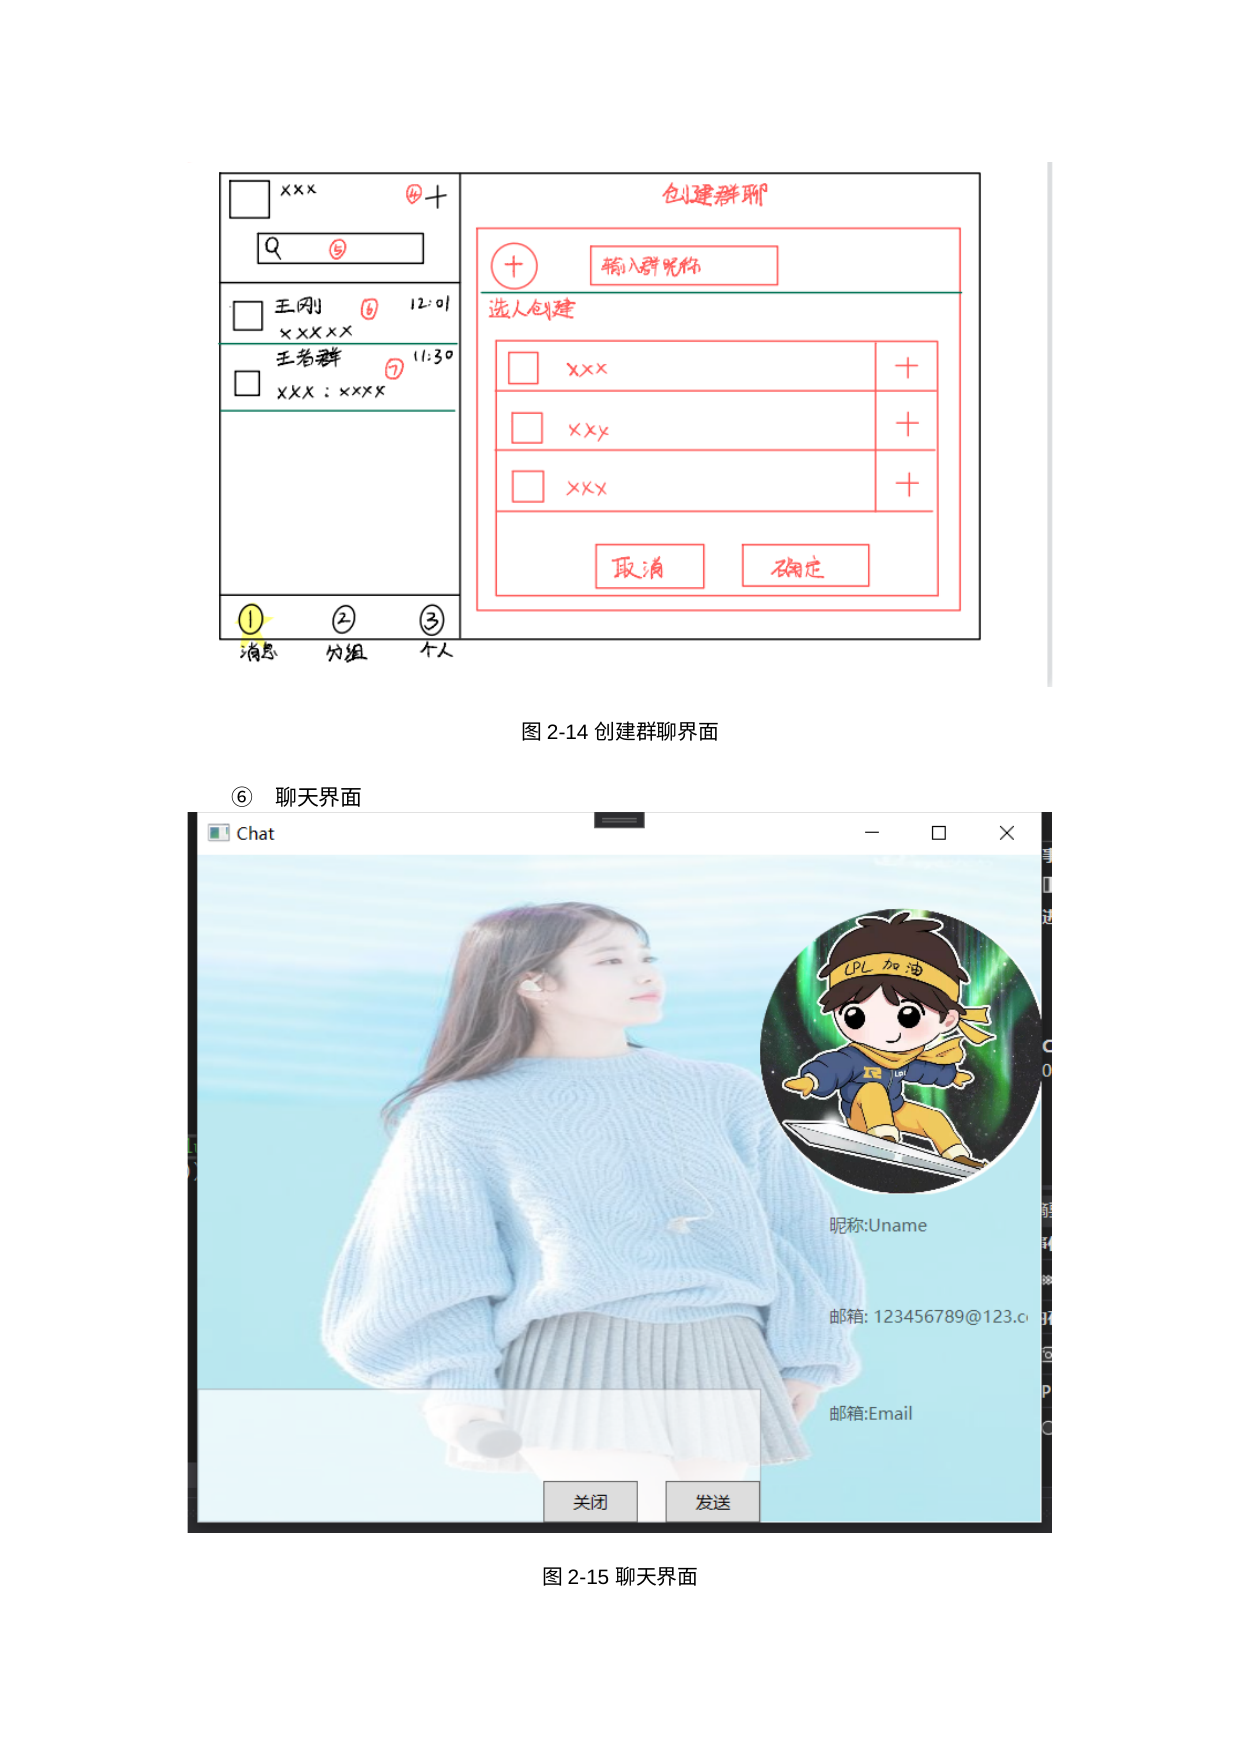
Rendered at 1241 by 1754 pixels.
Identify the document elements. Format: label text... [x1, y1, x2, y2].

picture [187, 812, 1052, 1533]
text 图 2-15 聊天界面 [187, 1559, 1053, 1592]
list 图 2-14 创建群聊界面 [187, 714, 1053, 747]
picture [187, 162, 1053, 687]
list 聊天界面 [187, 779, 1053, 812]
